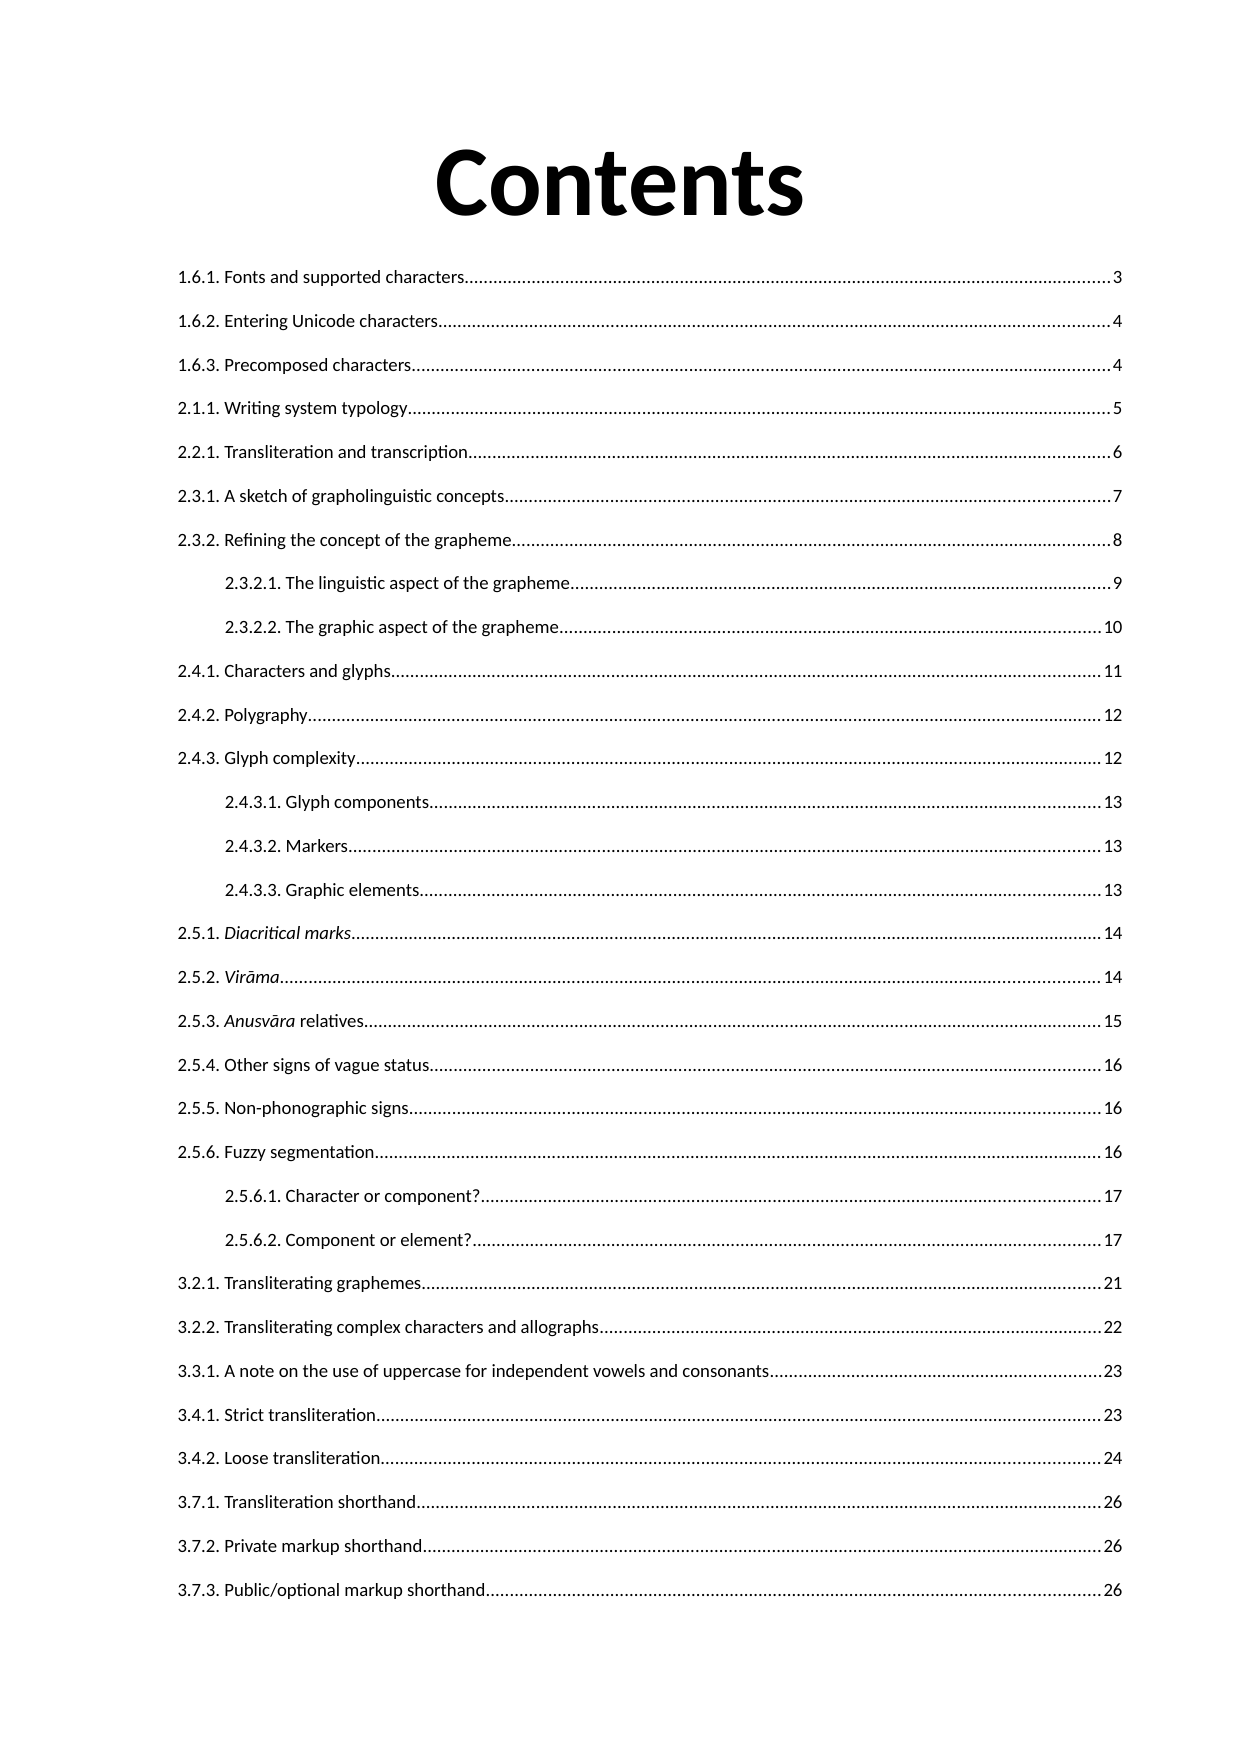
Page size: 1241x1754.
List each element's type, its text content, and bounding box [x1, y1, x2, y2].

text 2.5.5. Non-phonographic signs 16 [177, 1096, 1122, 1119]
text 2.5.1. Diacritical marks 14 [177, 921, 1122, 944]
text 3.4.2. Loose transliteration 24 [177, 1446, 1122, 1469]
text 2.3.1. A sketch of grapholinguistic concepts 7 [177, 484, 1122, 507]
text 1.6.2. Entering Unicode characters 4 [177, 309, 1122, 332]
text 2.5.4. Other signs of vague status 16 [177, 1053, 1122, 1076]
text 2.4.2. Polygraphy 12 [177, 703, 1122, 726]
text 2.3.2.2. The graphic aspect of the grapheme 10 [224, 615, 1122, 638]
text 2.4.3.1. Glyph components 13 [224, 790, 1122, 813]
text 3.4.1. Strict transliteration 23 [177, 1403, 1122, 1426]
text 2.5.6. Fuzzy segmentation 16 [177, 1140, 1122, 1163]
text 2.5.3. Anusvāra relatives 15 [177, 1009, 1122, 1032]
text 2.4.3. Glyph complexity 12 [177, 746, 1122, 769]
text 3.2.2. Transliterating complex characters and allographs 22 [177, 1315, 1122, 1338]
text 2.5.6.1. Character or component? 17 [224, 1184, 1122, 1207]
text 1.6.1. Fonts and supported characters 3 [177, 265, 1122, 288]
text 1.6.3. Precomposed characters 4 [177, 353, 1122, 376]
text 3.3.1. A note on the use of uppercase for independent vowels and consonants 23 [177, 1359, 1122, 1382]
text 3.7.2. Private markup shorthand 26 [177, 1534, 1122, 1557]
text 2.4.3.3. Graphic elements 13 [224, 878, 1122, 901]
text 2.1.1. Writing system typology 5 [177, 396, 1122, 419]
title Contents [118, 118, 1122, 240]
text 2.4.1. Characters and glyphs 11 [177, 659, 1122, 682]
text 2.3.2. Refining the concept of the grapheme 8 [177, 528, 1122, 551]
text 2.4.3.2. Markers 13 [224, 834, 1122, 857]
text 3.7.1. Transliteration shorthand 26 [177, 1490, 1122, 1513]
text 2.5.2. Virāma 14 [177, 965, 1122, 988]
text 3.7.3. Public/optional markup shorthand 26 [177, 1578, 1122, 1601]
text 2.5.6.2. Component or element? 17 [224, 1228, 1122, 1251]
text 2.2.1. Transliteration and transcription 6 [177, 440, 1122, 463]
text 3.2.1. Transliterating graphemes 21 [177, 1271, 1122, 1294]
text 2.3.2.1. The linguistic aspect of the grapheme 9 [224, 571, 1122, 594]
